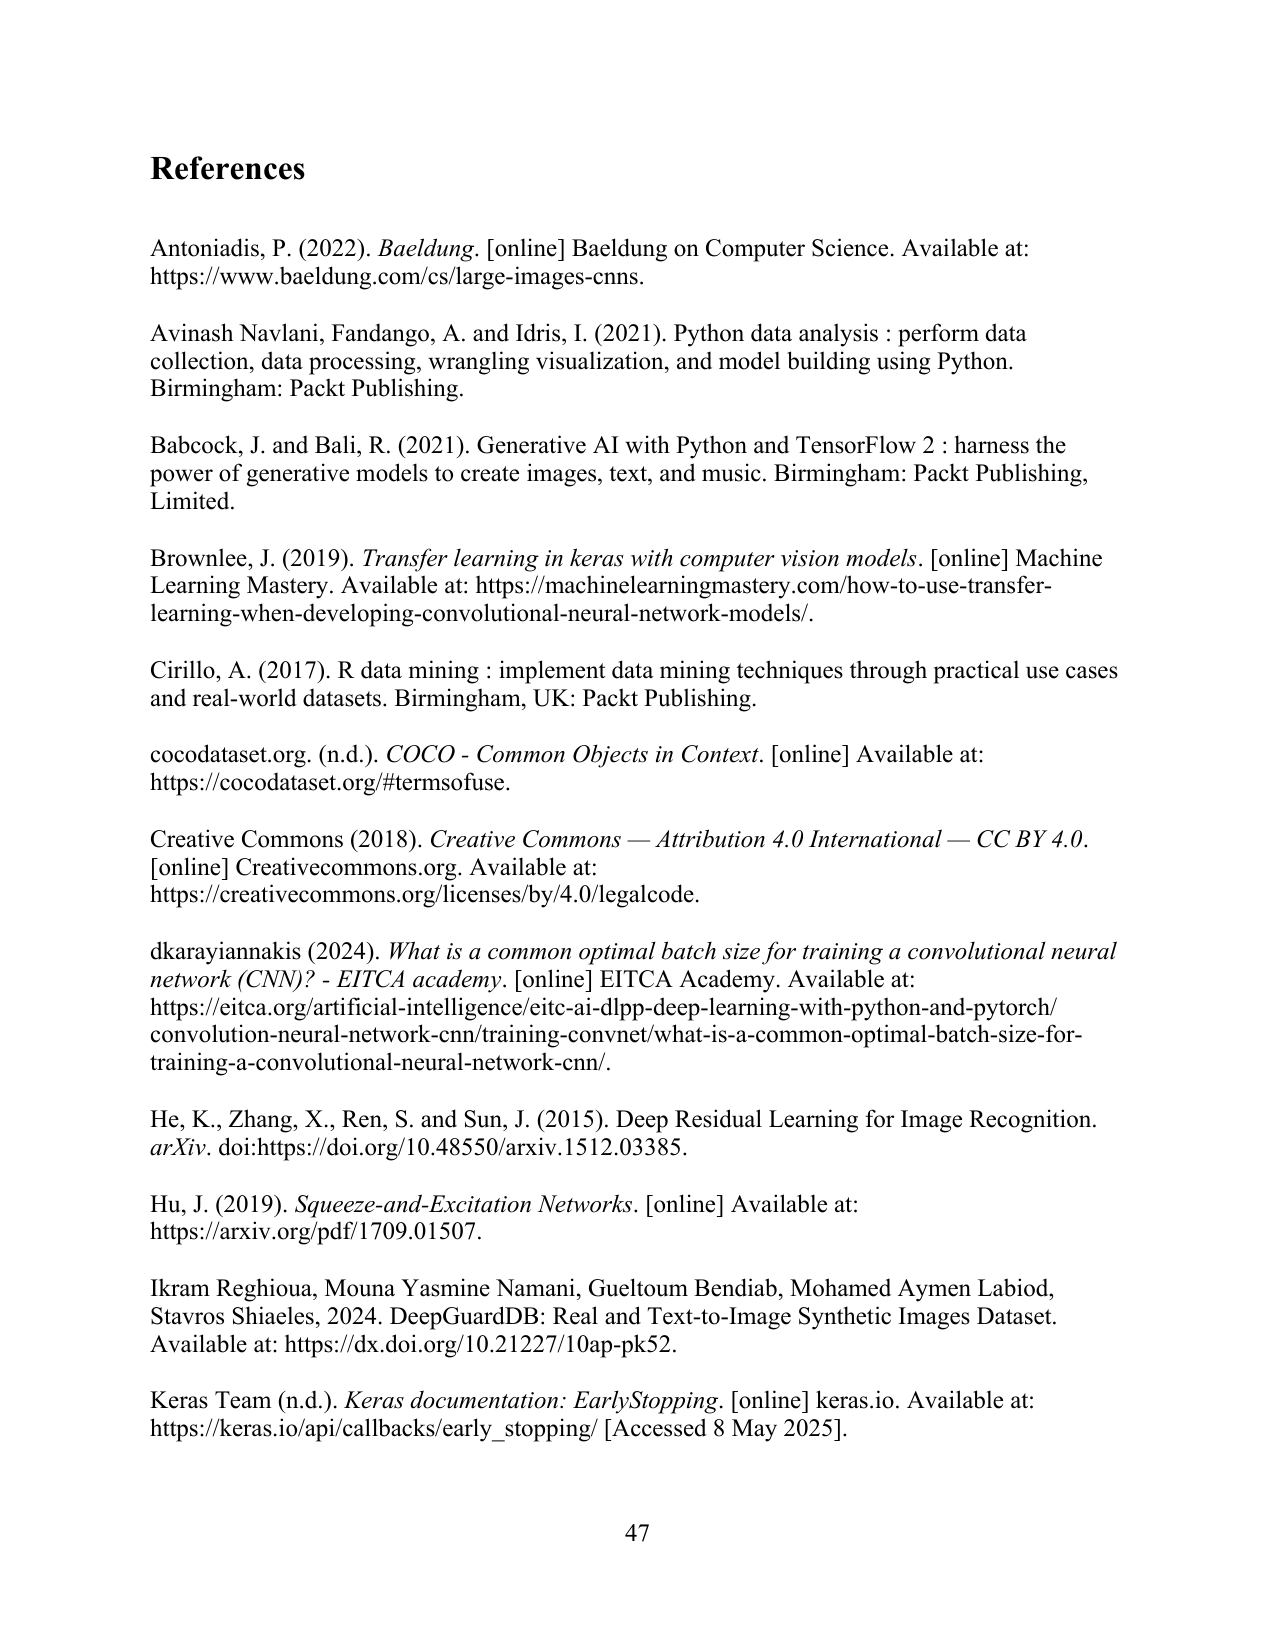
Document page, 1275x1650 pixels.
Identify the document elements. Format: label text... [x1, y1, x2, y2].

text Antoniadis, P. (2022). Baeldung. [online] Baeldung on Computer Science. Available at: https://www.baeldung.com/cs/large-images-cnns. [150, 234, 1125, 290]
text Babcock, J. and Bali, R. (2021). Generative AI with Python and TensorFlow 2 : harness the power of generative models to create images, text, and music. Birmingham: Packt Publishing, Limited. [150, 431, 1125, 514]
text Keras Team (n.d.). Keras documentation: EarlyStopping. [online] keras.io. Available at: https://keras.io/api/callbacks/early_stopping/ [Accessed 8 May 2025]. [150, 1387, 1125, 1442]
text Avinash Navlani, Fandango, A. and Idris, I. (2021). Python data analysis : perform data collection, data processing, wrangling visualization, and model building using Python. Birmingham: Packt Publishing. [150, 319, 1125, 402]
text cocodataset.org. (n.d.). COCO - Common Objects in Context. [online] Available at: https://cocodataset.org/#termsofuse. [150, 741, 1125, 796]
text Hu, J. (2019). Squeeze-and-Excitation Networks. [online] Available at: https://arxiv.org/pdf/1709.01507. [150, 1190, 1125, 1245]
text Cirillo, A. (2017). R data mining : implement data mining techniques through practical use cases and real-world datasets. Birmingham, UK: Packt Publishing. [150, 656, 1125, 711]
text Creative Commons (2018). Creative Commons — Attribution 4.0 International — CC BY 4.0. [online] Creativecommons.org. Available at: https://creativecommons.org/licenses/by/4.0/legalcode. [150, 825, 1125, 908]
subtitle References [150, 150, 1125, 187]
text He, K., Zhang, X., Ren, S. and Sun, J. (2015). Deep Residual Learning for Image Recognition. arXiv. doi:https://doi.org/10.48550/arxiv.1512.03385. [150, 1105, 1125, 1161]
text Brownlee, J. (2019). Transfer learning in keras with computer vision models. [online] Machine Learning Mastery. Available at: https://machinelearningmastery.com/how-to-use-transfer-learning-when-developing-convolutional-neural-network-models/. [150, 544, 1125, 627]
text Ikram Reghioua, Mouna Yasmine Namani, Gueltoum Bendiab, Mohamed Aymen Labiod, Stavros Shiaeles, 2024. DeepGuardDB: Real and Text-to-Image Synthetic Images Dataset. Available at: https://dx.doi.org/10.21227/10ap-pk52. [150, 1274, 1125, 1357]
text dkarayiannakis (2024). What is a common optimal batch size for training a convolutional neural network (CNN)? - EITCA academy. [online] EITCA Academy. Available at: https://eitca.org/artificial-intelligence/eitc-ai-dlpp-deep-learning-with-python-and-pytorch/convolution-neural-network-cnn/training-convnet/what-is-a-common-optimal-batch-size-for-training-a-convolutional-neural-network-cnn/. [150, 937, 1125, 1076]
